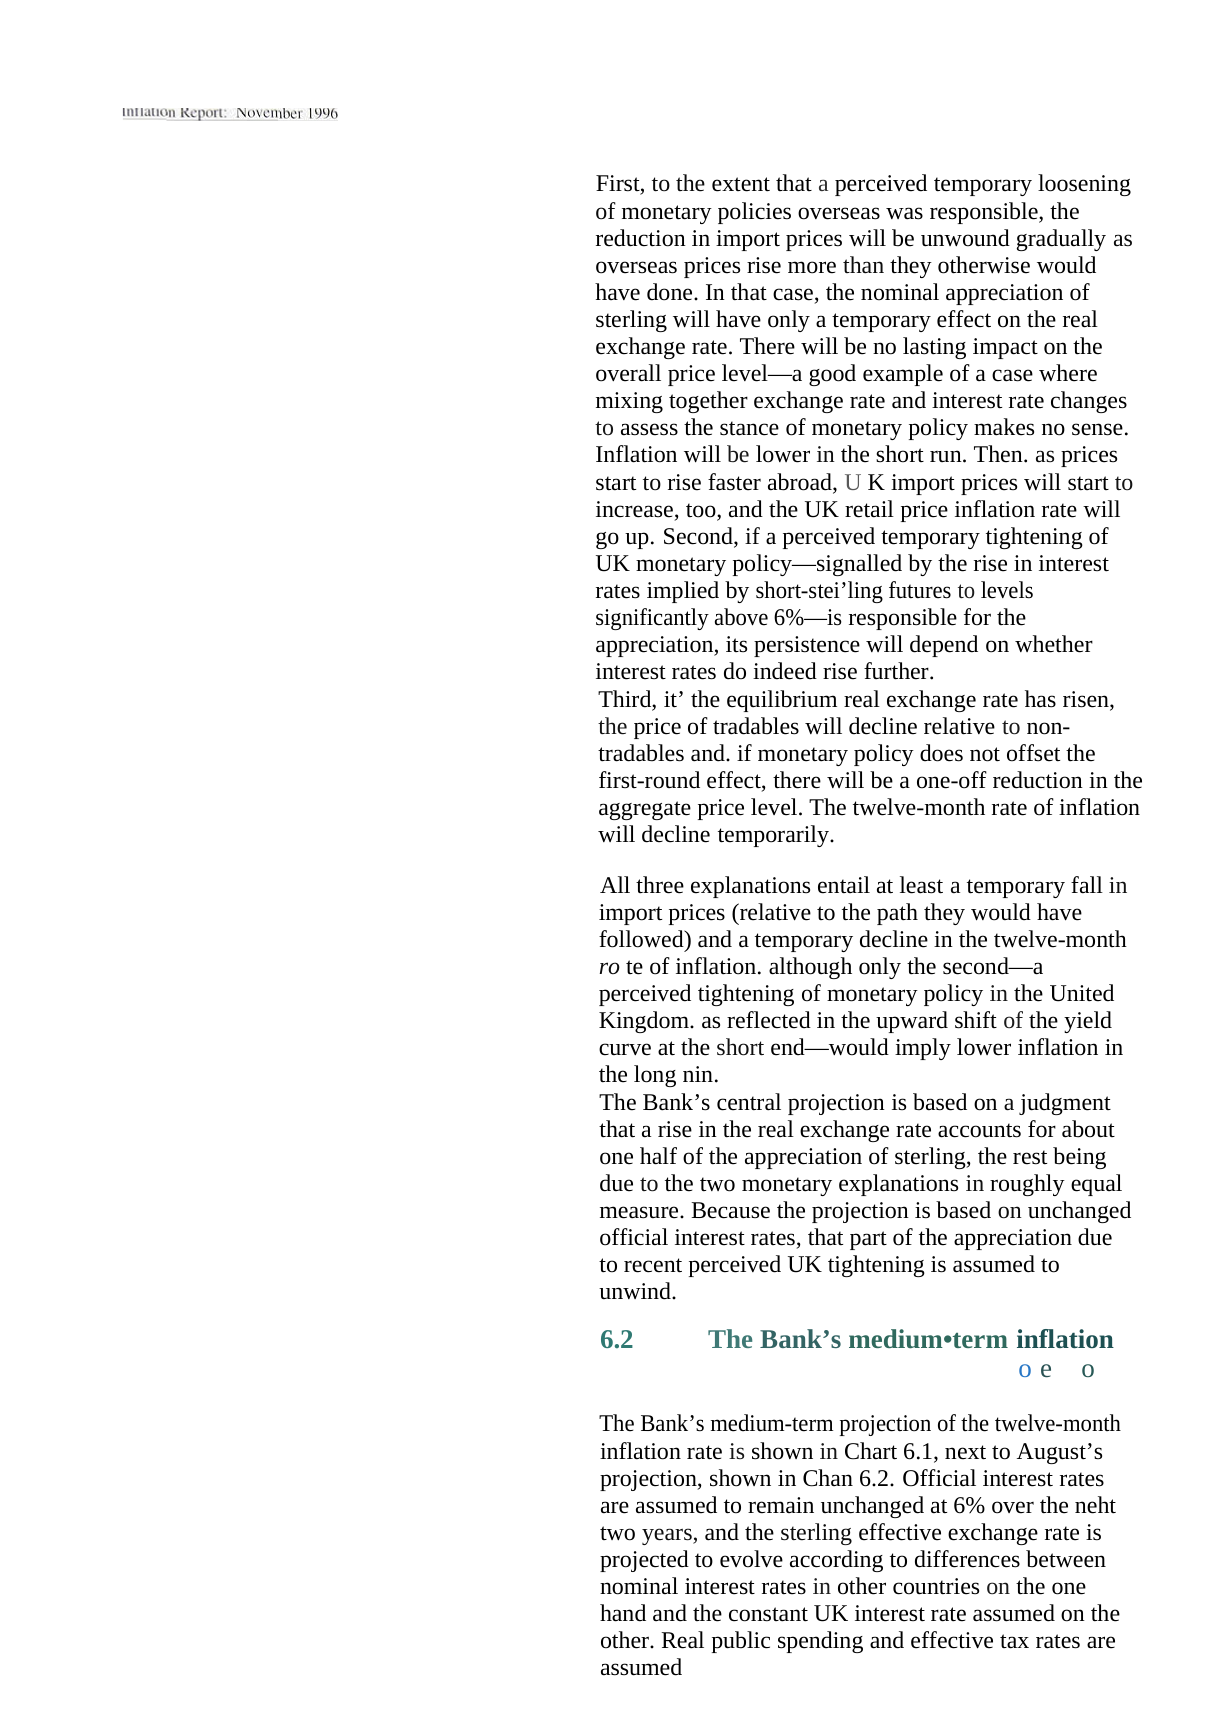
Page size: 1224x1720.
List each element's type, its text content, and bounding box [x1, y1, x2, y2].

text First, to the extent that a perceived temporary loosening of monetary policies overseas was responsible, the reduction in import prices will be unwound gradually as overseas prices rise more than they otherwise would have done. In that case, the nominal appreciation of sterling will have only a temporary effect on the real exchange rate. There will be no lasting impact on the overall price level—a good example of a case where mixing together exchange rate and interest rate changes to assess the stance of monetary policy makes no sense. Inflation will be lower in the short run. Then. as prices start to rise faster abroad, U K import prices will start to increase, too, and the UK retail price inflation rate will go up. Second, if a perceived temporary tightening of UK monetary policy—signalled by the rise in interest rates implied by short-stei’ling futures to levels significantly above 6%—is responsible for the appreciation, its persistence will depend on whether interest rates do indeed rise further. [595, 170, 1134, 685]
text The Bank’s central projection is based on a judgment that a rise in the real exchange rate accounts for about one half of the appreciation of sterling, the rest being due to the two monetary explanations in roughly equal measure. Because the projection is based on unchanged official interest rates, that part of the appreciation due to recent perceived UK tightening is assumed to unwind. [599, 1088, 1134, 1305]
text The Bank’s medium-term projection of the twelve-month inflation rate is shown in Chart 6.1, next to August’s projection, shown in Chan 6.2. Official interest rates are assumed to remain unchanged at 6% over the neht two years, and the sterling effective exchange rate is projected to evolve according to differences between nominal interest rates in other countries on the one hand and the constant UK interest rate assumed on the other. Real public spending and effective tax rates are assumed [599, 1410, 1132, 1681]
text All three explanations entail at least a temporary fall in import prices (relative to the path they would have followed) and a temporary decline in the twelve-month ro te of inflation. although only the second—a perceived tightening of monetary policy in the United Kingdom. as reflected in the upward shift of the yield curve at the short end—would imply lower inflation in the long nin. [598, 871, 1129, 1088]
list The Bank’s medium•term inflation [600, 1326, 1145, 1355]
text Third, it’ the equilibrium real exchange rate has risen, the price of tradables will decline relative to non-tradables and. if monetary policy does not offset the first-round effect, there will be a one-off reduction in the aggregate price level. The twelve-month rate of inflation will decline temporarily. [598, 686, 1145, 848]
subtitle o e o [1018, 1355, 1145, 1383]
picture [122, 108, 338, 121]
